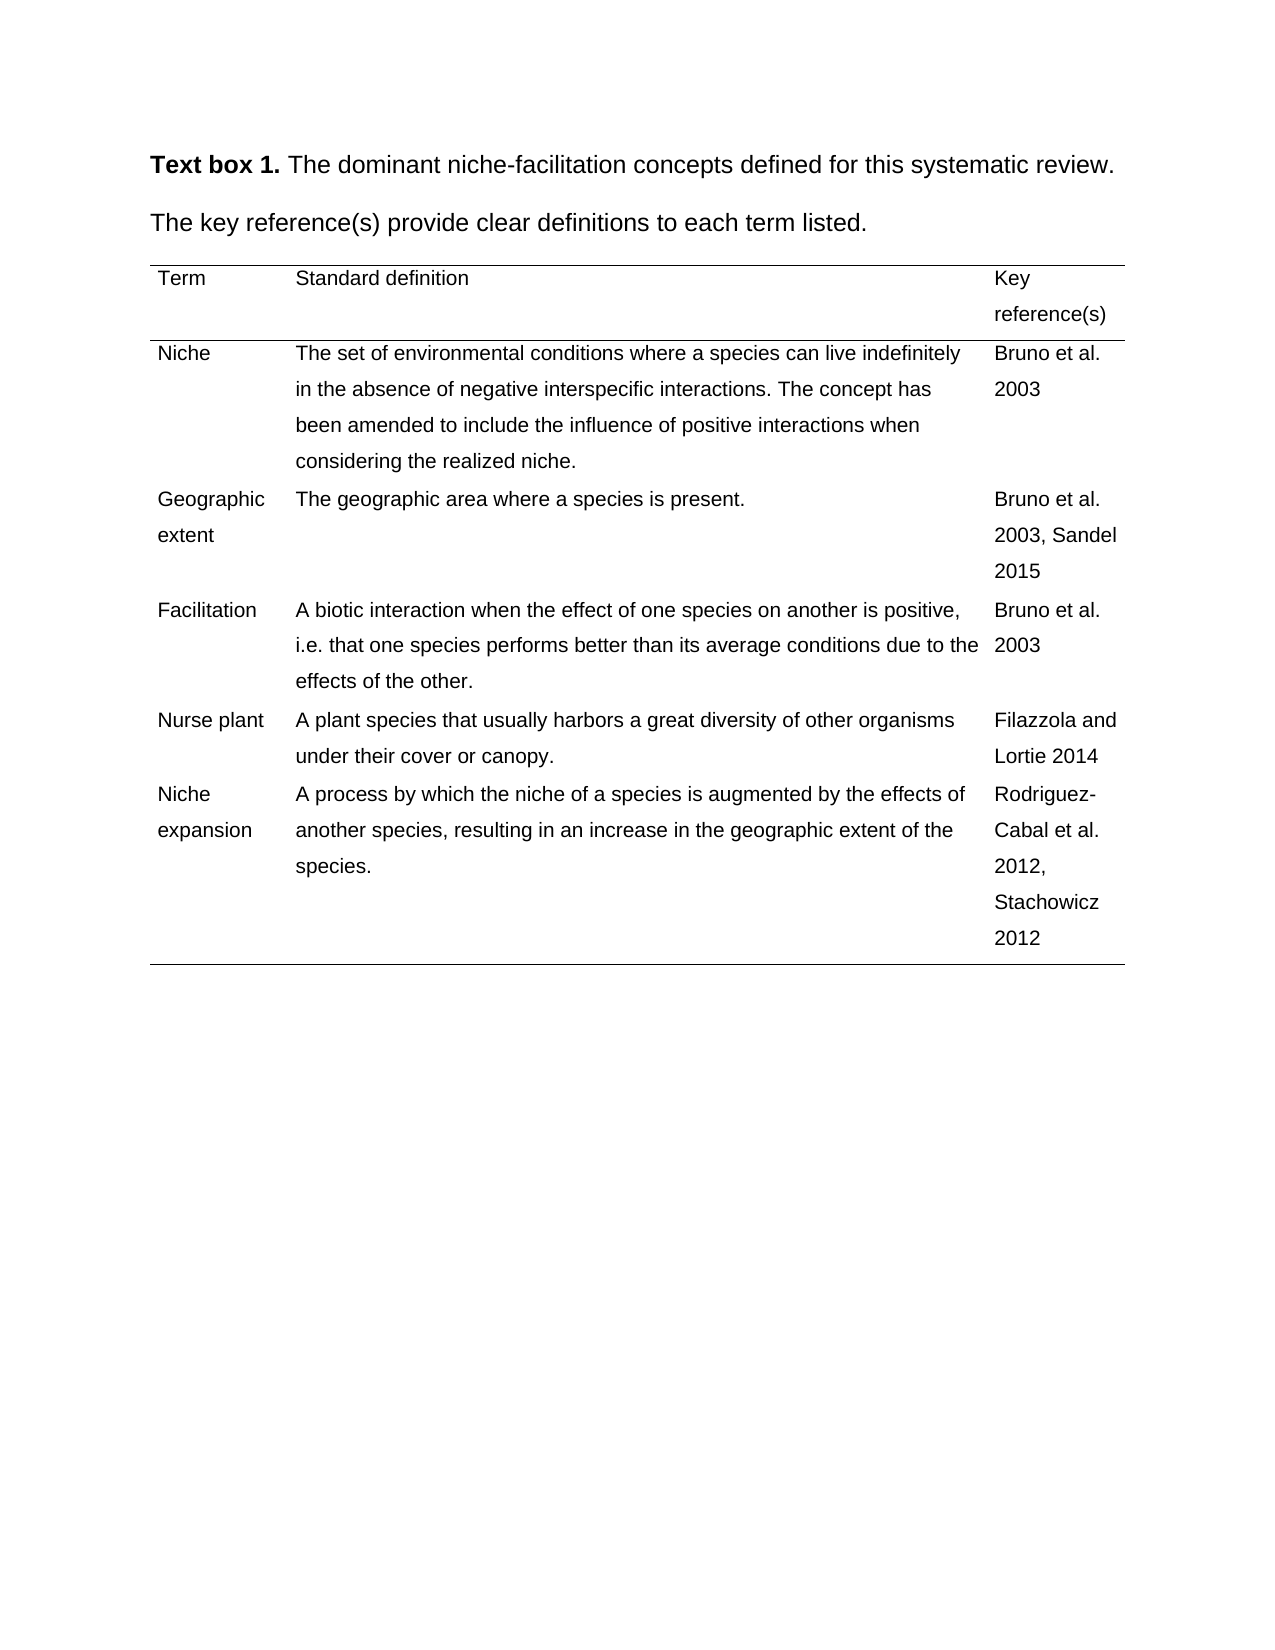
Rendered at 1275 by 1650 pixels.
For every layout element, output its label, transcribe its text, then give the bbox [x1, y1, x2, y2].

table_cell Bruno et al. 2003 [987, 598, 1125, 707]
table_cell Filazzola and Lortie 2014 [987, 708, 1125, 782]
table_cell Geographic extent [150, 487, 288, 597]
table_cell Bruno et al. 2003, Sandel 2015 [987, 487, 1125, 597]
table_cell The set of environmental conditions where a species can live indefinitely in the absence of negative interspecific interactions. The concept has been amended to include the influence of positive interactions when considering the realized niche. [288, 341, 987, 487]
table_cell Facilitation [150, 598, 288, 707]
table_header Standard definition [288, 266, 987, 340]
table_cell A plant species that usually harbors a great diversity of other organisms under their cover or canopy. [288, 708, 987, 782]
table_cell Bruno et al. 2003 [987, 341, 1125, 487]
text Text box 1. The dominant niche-facilitation concepts defined for this systematic review. The key reference(s) provide clear definitions to each term listed. [150, 150, 1125, 236]
table_cell Niche expansion [150, 782, 288, 964]
table_cell Rodriguez-Cabal et al. 2012, Stachowicz 2012 [987, 782, 1125, 964]
table_cell The geographic area where a species is present. [288, 487, 987, 597]
table_header Term [150, 266, 288, 340]
table_cell A process by which the niche of a species is augmented by the effects of another species, resulting in an increase in the geographic extent of the species. [288, 782, 987, 964]
table_cell Niche [150, 341, 288, 487]
table_cell A biotic interaction when the effect of one species on another is positive, i.e. that one species performs better than its average conditions due to the effects of the other. [288, 598, 987, 707]
table_header Key reference(s) [987, 266, 1125, 340]
table_cell Nurse plant [150, 708, 288, 782]
